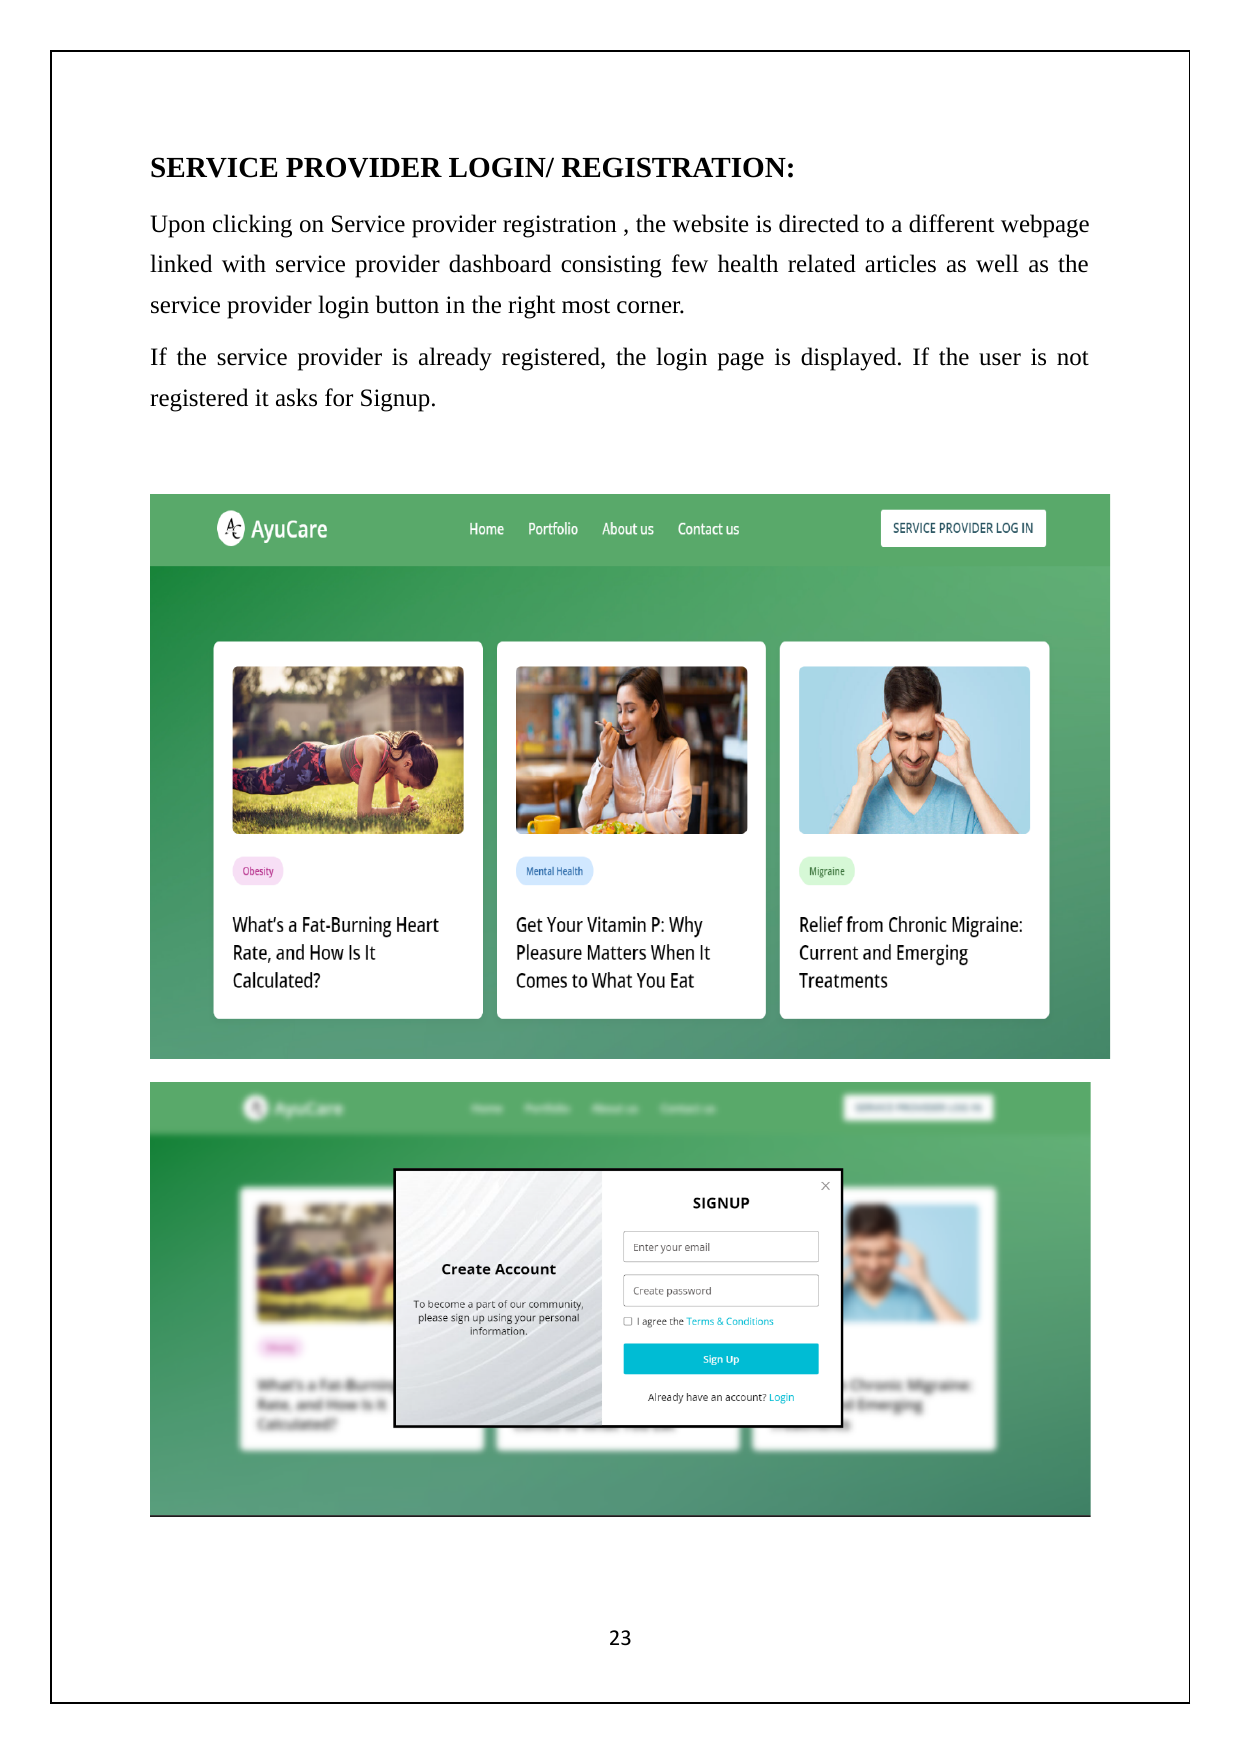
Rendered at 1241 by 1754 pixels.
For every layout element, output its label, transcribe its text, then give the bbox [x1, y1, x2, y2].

text Upon clicking on Service provider registration , the website is directed to a different webpage linked with service provider dashboard consisting few health related articles as well as the service provider login button in the right most corner. [150, 209, 1090, 318]
picture [150, 494, 1110, 1059]
picture [150, 1082, 1091, 1517]
text If the service provider is already registered, the login page is displayed. If the user is not registered it asks for Signup. [150, 342, 1090, 411]
text SERVICE PROVIDER LOGIN/ REGISTRATION: [150, 150, 1090, 183]
